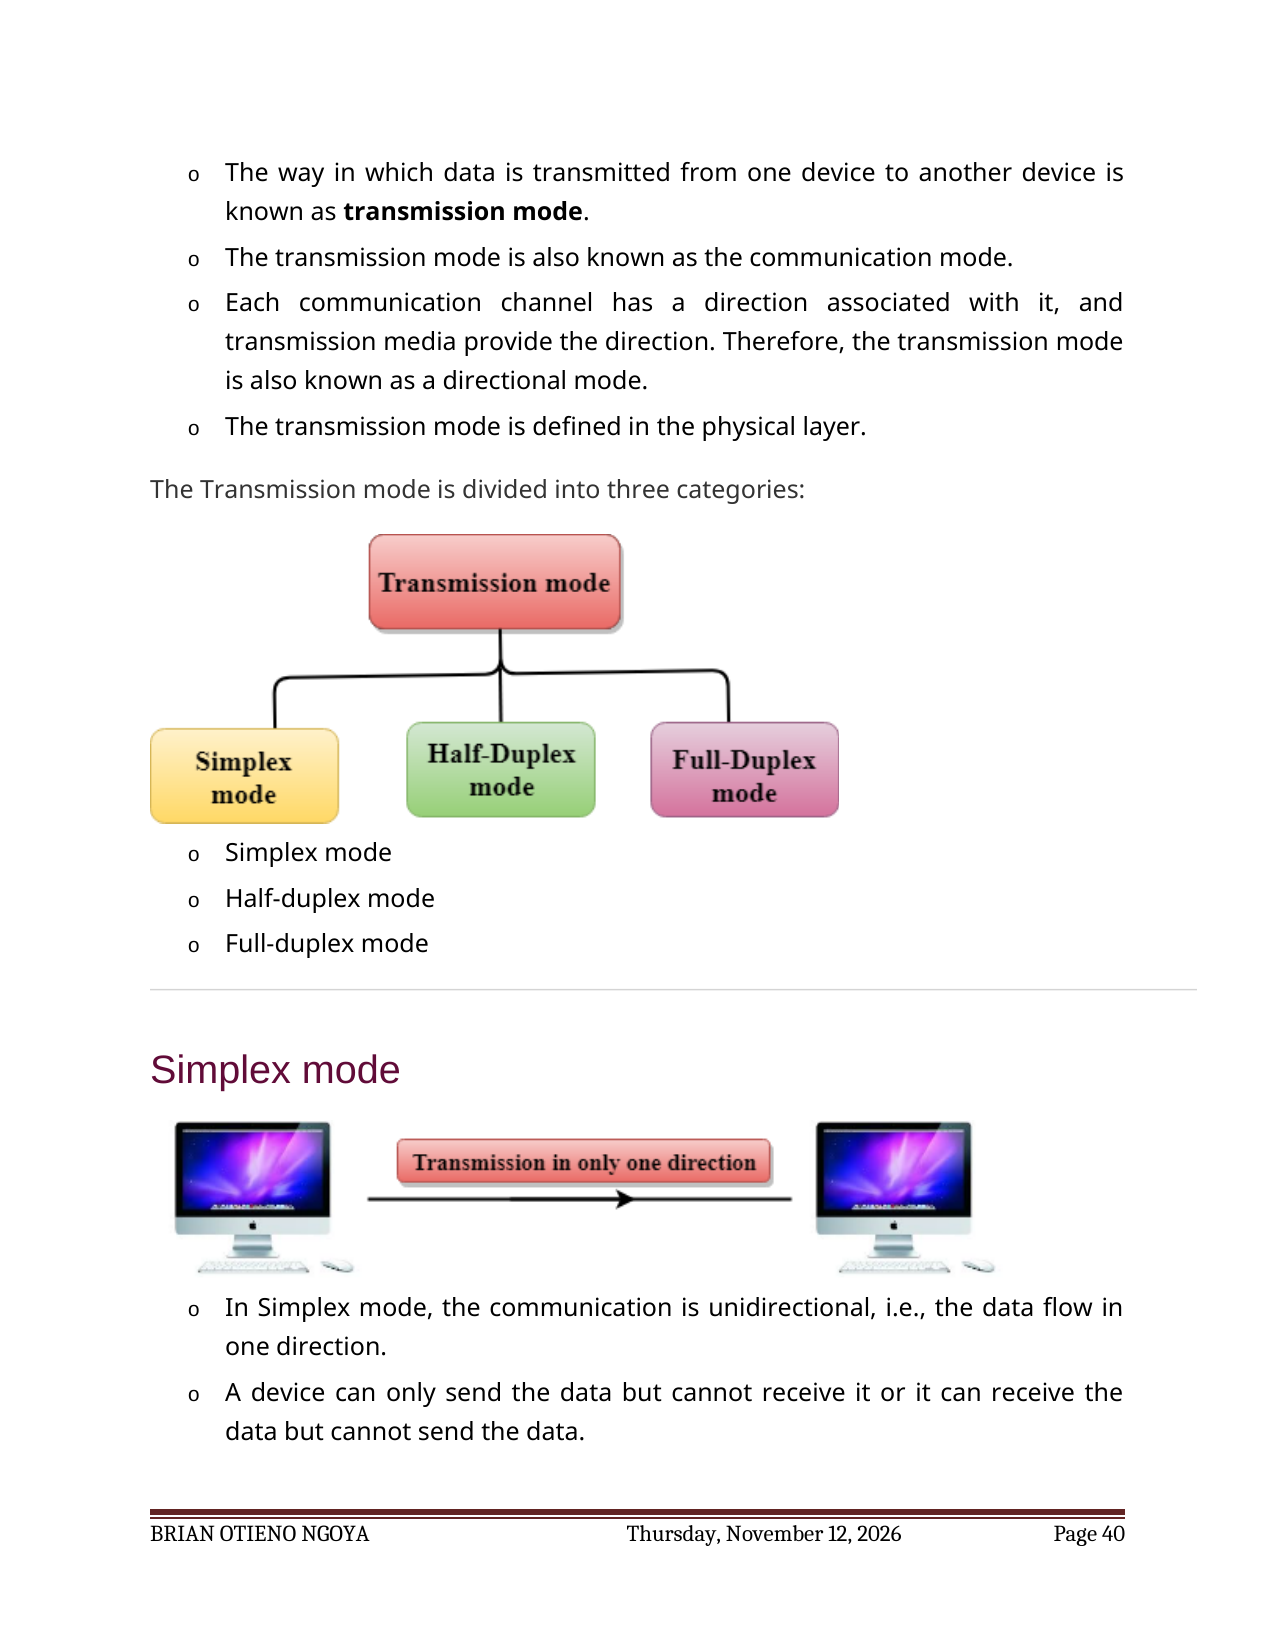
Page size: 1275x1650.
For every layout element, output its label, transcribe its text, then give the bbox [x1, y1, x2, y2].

list Half-duplex mode [187, 875, 1125, 914]
list The transmission mode is defined in the physical layer. [187, 403, 1125, 442]
picture [150, 1120, 1010, 1279]
list The transmission mode is also known as the communication mode. [187, 234, 1125, 273]
list Each communication channel has a direction associated with it, and transmission media provide the direction. Therefore, the transmission mode is also known as a directional mode. [187, 280, 1125, 397]
list The way in which data is transmitted from one device to another device is known as transmission mode. [187, 150, 1125, 228]
text Simplex mode [150, 1046, 1125, 1092]
picture [150, 534, 839, 824]
list A device can only send the data but cannot receive it or it can receive the data but cannot send the data. [187, 1369, 1125, 1447]
list Simplex mode [187, 830, 1125, 869]
text The Transmission mode is divided into three categories: [150, 471, 1125, 505]
list Full-duplex mode [187, 921, 1125, 959]
list In Simplex mode, the communication is unidirectional, i.e., the data flow in one direction. [187, 1285, 1125, 1363]
